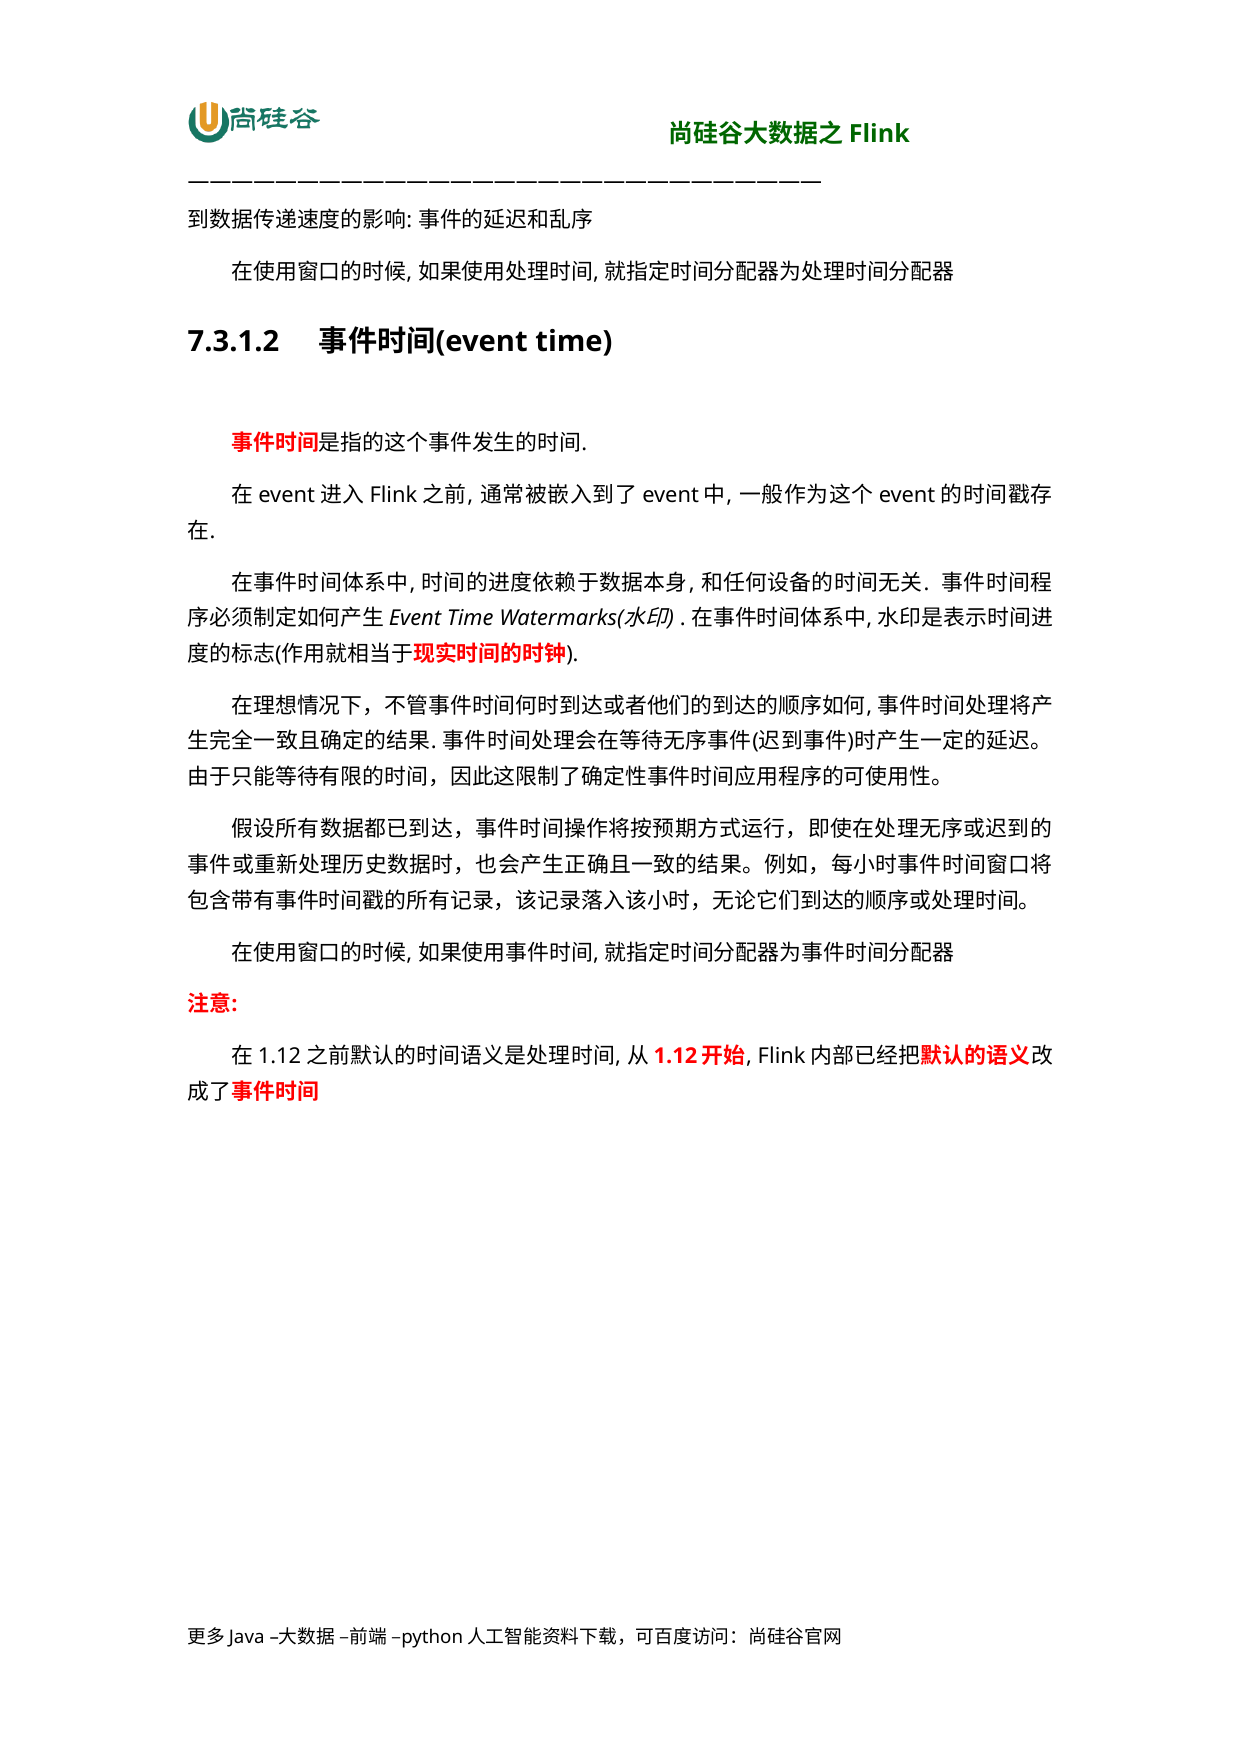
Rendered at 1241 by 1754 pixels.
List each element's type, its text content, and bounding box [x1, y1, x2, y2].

text 在理想情况下，不管事件时间何时到达或者他们的到达的顺序如何, 事件时间处理将产生完全一致且确定的结果. 事件时间处理会在等待无序事件(迟到事件)时产生一定的延迟。由于只能等待有限的时间，因此这限制了确定性事件时间应用程序的可使用性。 [187, 687, 1053, 791]
text 在1.12之前默认的时间语义是处理时间, 从1.12开始, Flink内部已经把默认的语义改成了事件时间 [187, 1038, 1053, 1106]
text 事件时间是指的这个事件发生的时间. [187, 425, 1053, 457]
text 假设所有数据都已到达，事件时间操作将按预期方式运行，即使在处理无序或迟到的事件或重新处理历史数据时，也会产生正确且一致的结果。例如，每小时事件时间窗口将包含带有事件时间戳的所有记录，该记录落入该小时，无论它们到达的顺序或处理时间。 [187, 811, 1053, 915]
picture [187, 101, 320, 143]
subtitle 事件时间(event time) [187, 306, 1053, 371]
text 注意: [187, 986, 1053, 1018]
text 在event进入Flink之前, 通常被嵌入到了event中, 一般作为这个event的时间戳存在. [187, 477, 1053, 545]
text 处理时间是最简单时间语义, 数据流和设备之间不需要做任何的协调. 他提供了最好的性能和最低的延迟. 但是, 在分布式和异步的环境下, 处理时间没有办法保证确定性, 容易受到数据传递速度的影响: 事件的延迟和乱序 [187, 202, 1053, 234]
text 在事件时间体系中, 时间的进度依赖于数据本身, 和任何设备的时间无关. 事件时间程序必须制定如何产生Event Time Watermarks(水印) . 在事件时间体系中, 水印是表示时间进度的标志(作用就相当于现实时间的时钟). [187, 564, 1053, 668]
text 在使用窗口的时候, 如果使用处理时间, 就指定时间分配器为处理时间分配器 [187, 254, 1053, 286]
text 在使用窗口的时候, 如果使用事件时间, 就指定时间分配器为事件时间分配器 [187, 934, 1053, 967]
